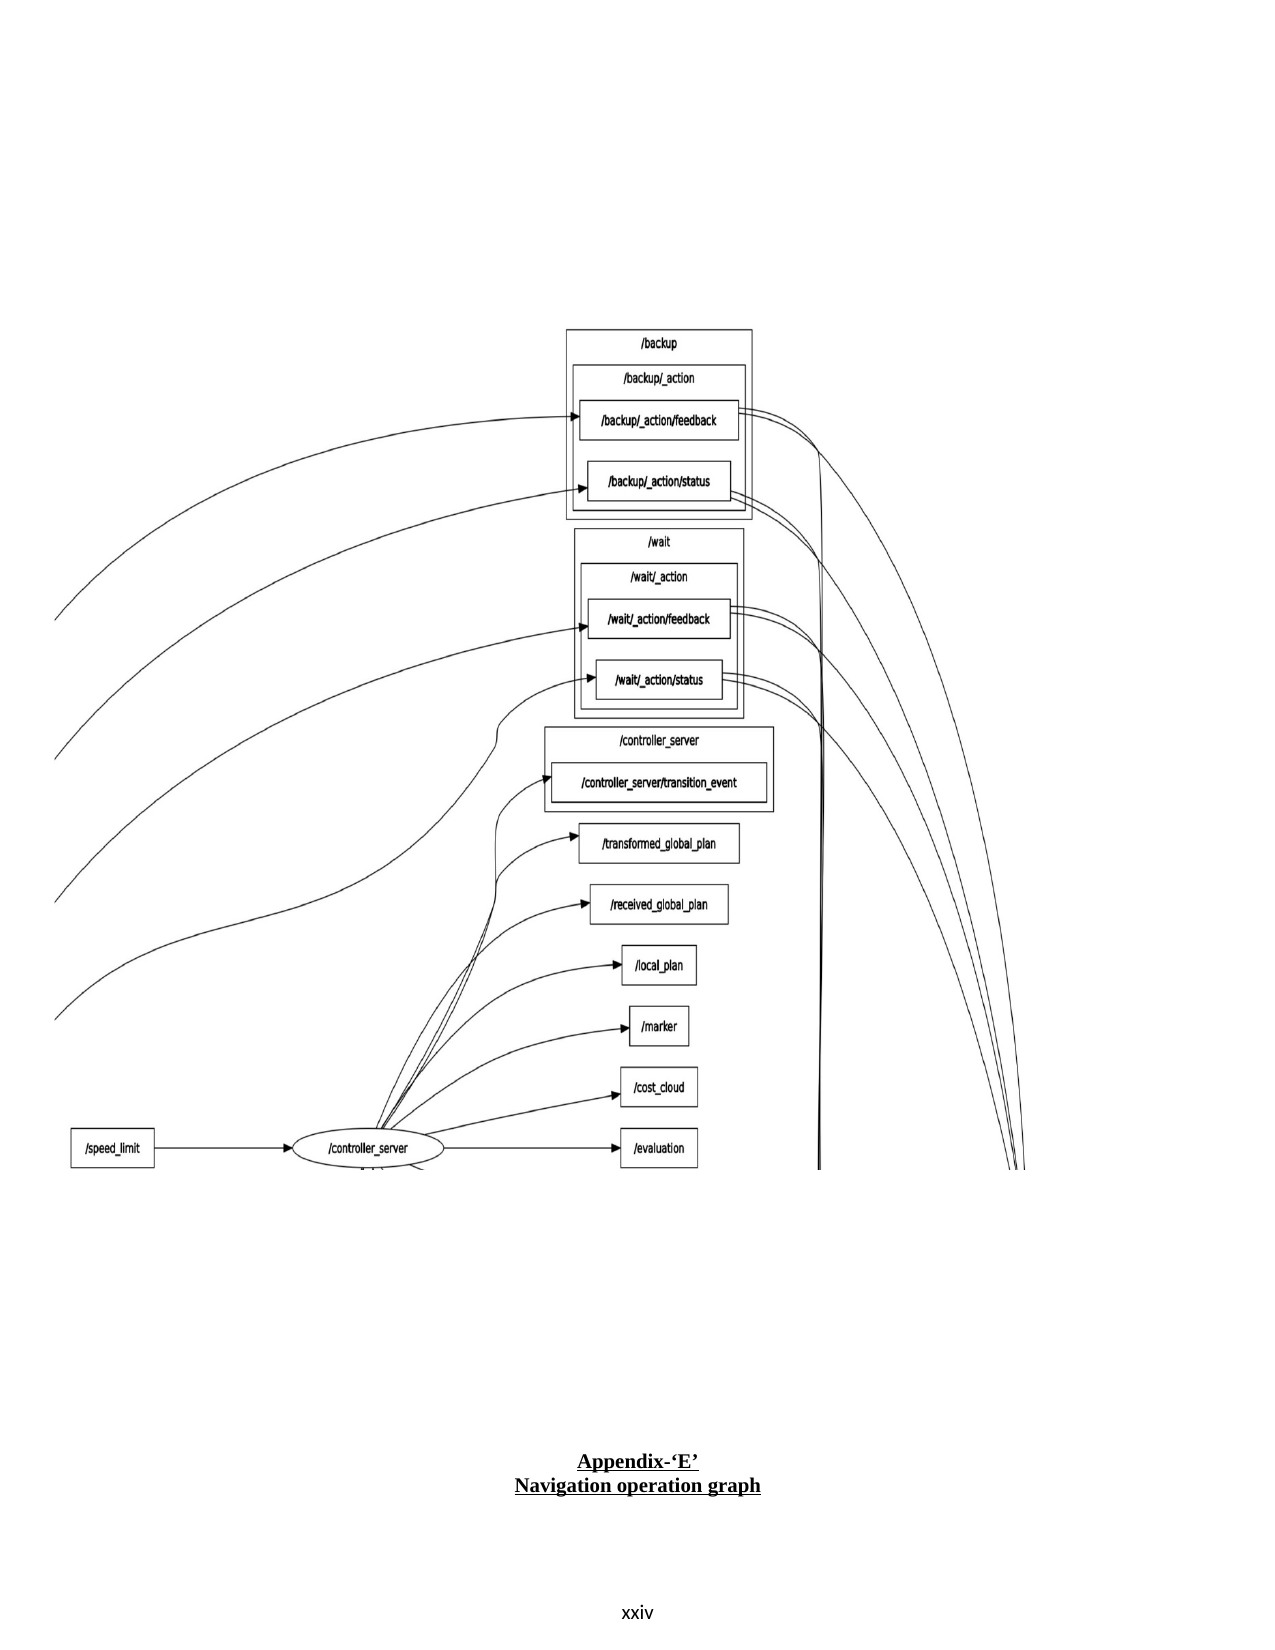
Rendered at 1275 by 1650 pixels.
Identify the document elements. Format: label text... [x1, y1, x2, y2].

text Appendix-‘E’ [112, 1449, 1162, 1473]
text Navigation operation graph [112, 1473, 1162, 1497]
picture [54, 230, 1116, 1170]
